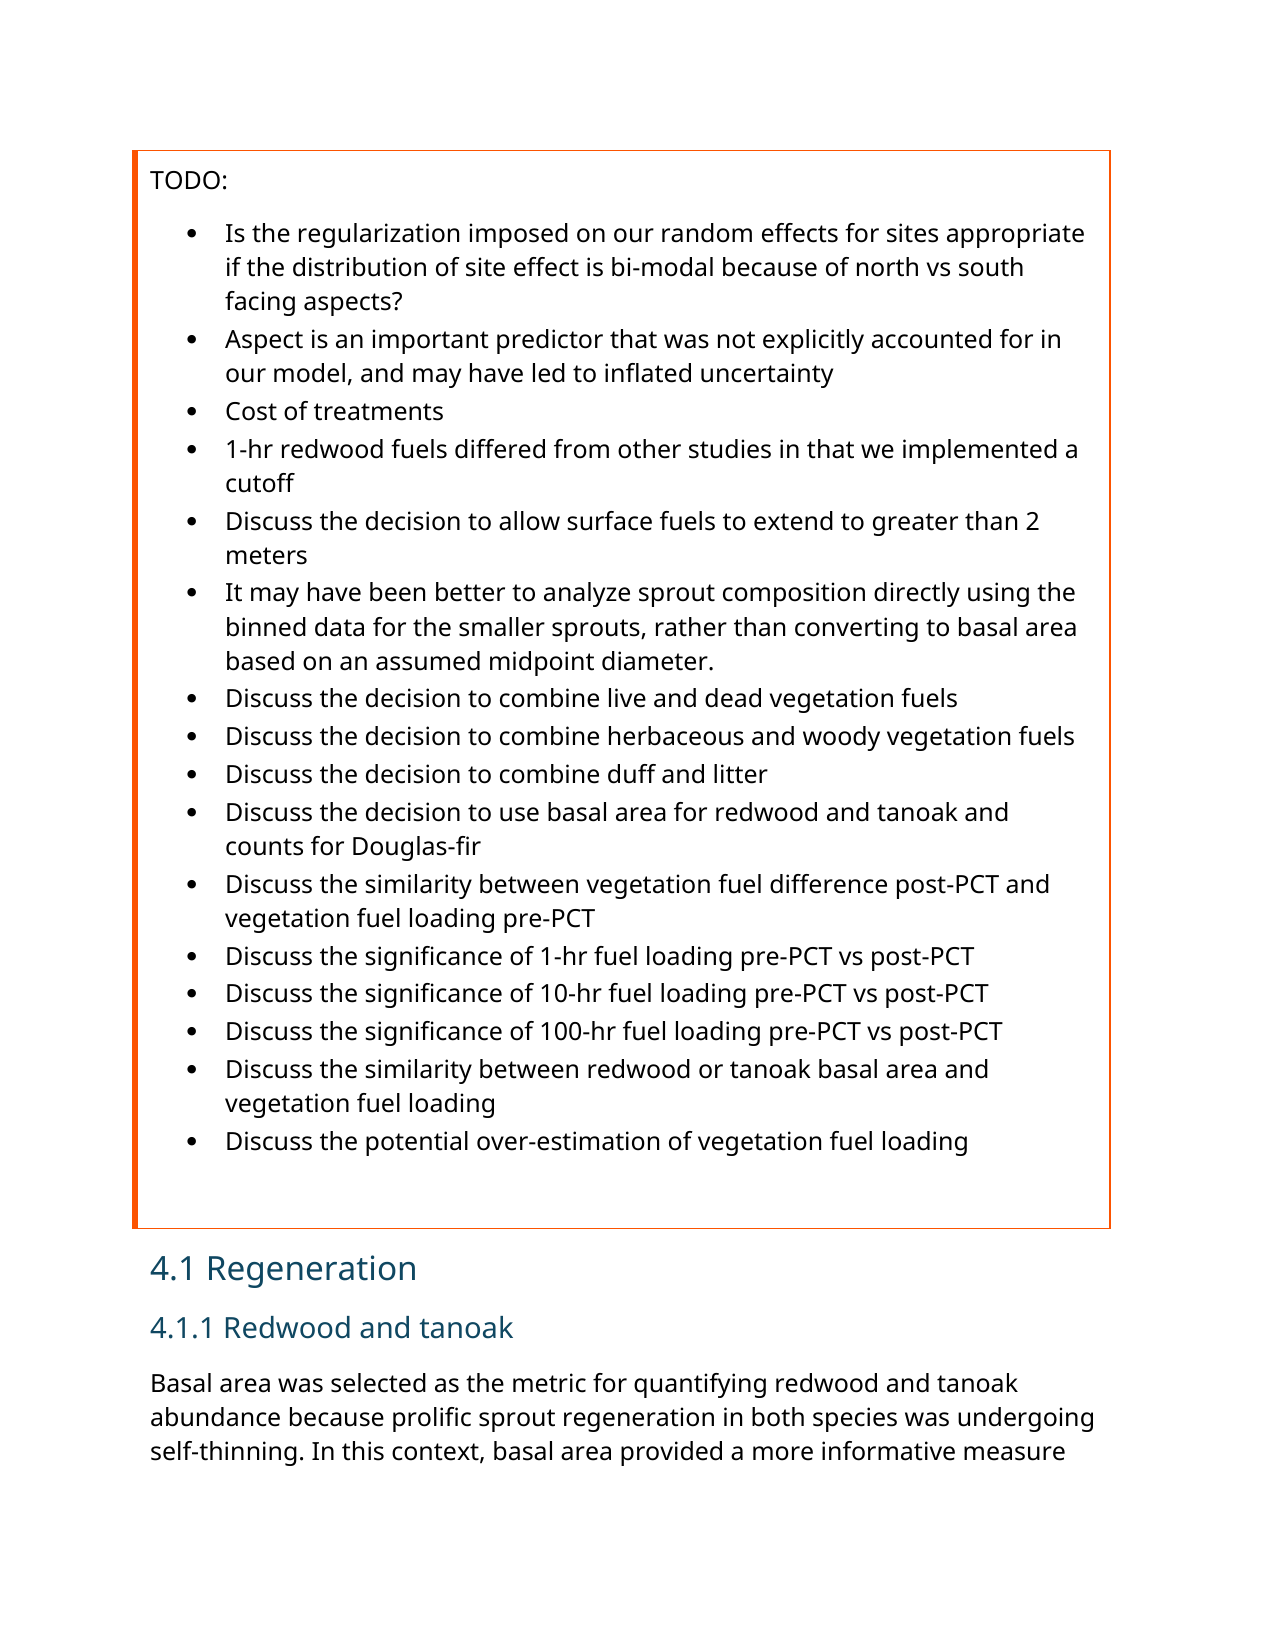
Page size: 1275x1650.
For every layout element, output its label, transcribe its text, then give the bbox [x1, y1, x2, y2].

subtitle 4.1 Regeneration [150, 1245, 1125, 1291]
subtitle 4.1.1 Redwood and tanoak [150, 1307, 1125, 1347]
table_cell TODO: Is the regularization imposed on our random effects for sites appropriate if the distribution of site effect is bi-modal because of north vs south facing aspects? Aspect is an important predictor that was not explicitly accounted for in our model, and may have led to inflated uncertainty Cost of treatments 1-hr redwood fuels differed from other studies in that we implemented a cutoff Discuss the decision to allow surface fuels to extend to greater than 2 meters It may have been better to analyze sprout composition directly using the binned data for the smaller sprouts, rather than converting to basal area based on an assumed midpoint diameter. Discuss the decision to combine live and dead vegetation fuels Discuss the decision to combine herbaceous and woody vegetation fuels Discuss the decision to combine duff and litter Discuss the decision to use basal area for redwood and tanoak and counts for Douglas-fir Discuss the similarity between vegetation fuel difference post-PCT and vegetation fuel loading pre-PCT Discuss the significance of 1-hr fuel loading pre-PCT vs post-PCT Discuss the significance of 10-hr fuel loading pre-PCT vs post-PCT Discuss the significance of 100-hr fuel loading pre-PCT vs post-PCT Discuss the similarity between redwood or tanoak basal area and vegetation fuel loading Discuss the potential over-estimation of vegetation fuel loading [138, 151, 1109, 1227]
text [150, 1366, 1125, 1468]
